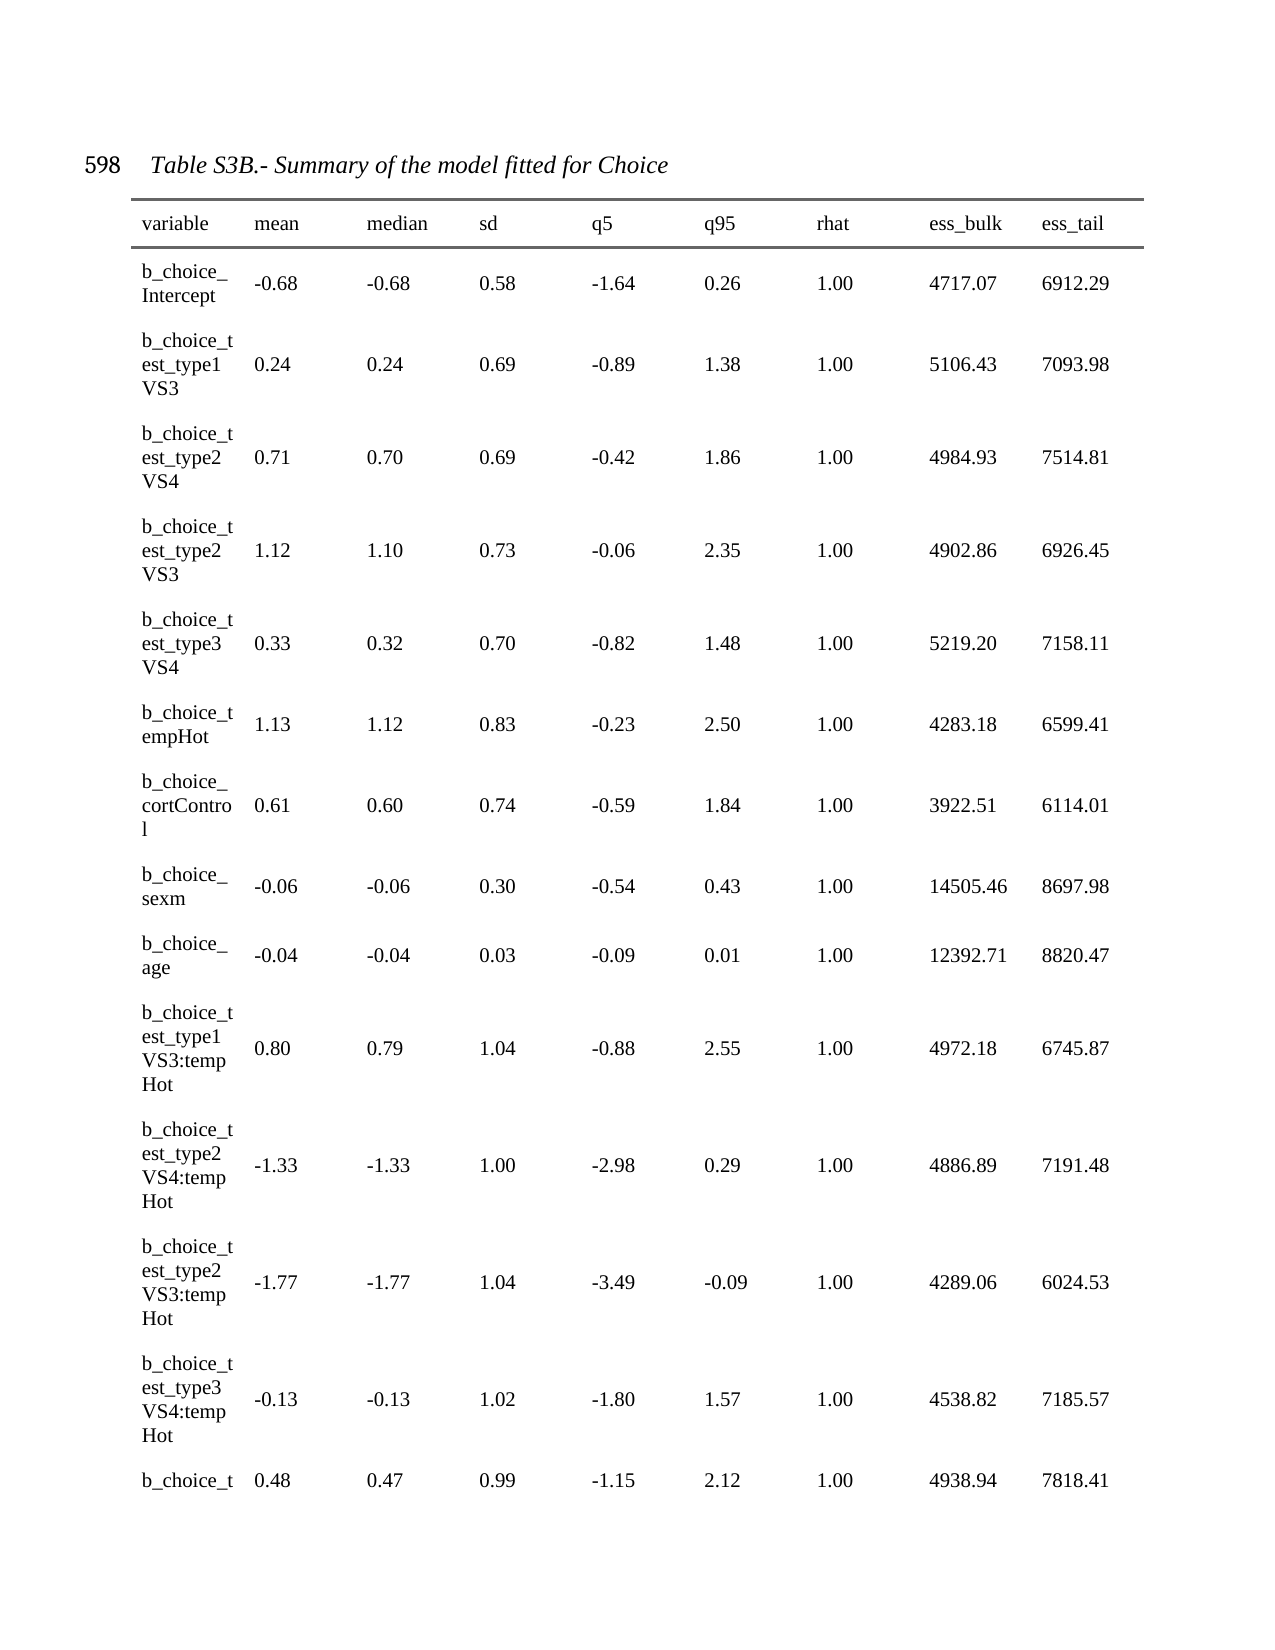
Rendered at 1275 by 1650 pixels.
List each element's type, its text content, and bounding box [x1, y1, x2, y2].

table_cell 4972.18 [919, 990, 1031, 1107]
table_cell 0.32 [356, 597, 469, 690]
table_cell 1.04 [469, 1224, 581, 1341]
table_cell 12392.71 [919, 921, 1031, 989]
table_cell b_choice_test_type1VS3:tempHot [131, 990, 244, 1107]
table_cell 0.24 [244, 318, 356, 411]
table_cell -0.82 [581, 597, 694, 690]
table_cell 6114.01 [1031, 759, 1144, 852]
table_cell 0.33 [244, 597, 356, 690]
table_header median [356, 201, 469, 246]
table_header q5 [581, 201, 694, 246]
table_cell 14505.46 [919, 852, 1031, 921]
table_cell 2.12 [694, 1458, 806, 1492]
table_cell 8697.98 [1031, 852, 1144, 921]
table_cell 5106.43 [919, 318, 1031, 411]
table_cell -1.77 [356, 1224, 469, 1341]
table_cell 0.30 [469, 852, 581, 921]
table_cell 7818.41 [1031, 1458, 1144, 1492]
table_cell -2.98 [581, 1107, 694, 1224]
table_cell 0.58 [469, 249, 581, 318]
table_cell b_choice_Intercept [131, 249, 244, 318]
table_cell -1.80 [581, 1341, 694, 1458]
table_cell -0.68 [244, 249, 356, 318]
table_cell b_choice_tempHot [131, 690, 244, 759]
table_cell 0.29 [694, 1107, 806, 1224]
table_cell 0.47 [356, 1458, 469, 1492]
table_cell -0.06 [356, 852, 469, 921]
table_cell 1.04 [469, 990, 581, 1107]
table_cell 0.74 [469, 759, 581, 852]
table_cell 0.79 [356, 990, 469, 1107]
table_cell 0.70 [469, 597, 581, 690]
table_header q95 [694, 201, 806, 246]
table_cell -1.33 [244, 1107, 356, 1224]
table_cell 7093.98 [1031, 318, 1144, 411]
table_cell 4984.93 [919, 411, 1031, 504]
table_header mean [244, 201, 356, 246]
table_cell 1.12 [244, 504, 356, 597]
table_header ess_bulk [919, 201, 1031, 246]
table_cell 0.03 [469, 921, 581, 989]
table_cell -0.88 [581, 990, 694, 1107]
table_cell 0.60 [356, 759, 469, 852]
table_cell 0.48 [244, 1458, 356, 1492]
table_cell 4283.18 [919, 690, 1031, 759]
table_cell 1.57 [694, 1341, 806, 1458]
table_cell 1.00 [806, 1458, 919, 1492]
table_cell 1.00 [806, 852, 919, 921]
table_cell b_choice_test_type1VS3:cortControl [131, 1458, 244, 1492]
text Table S3B.- Summary of the model fitted for Choice [150, 150, 1125, 179]
table_cell -0.54 [581, 852, 694, 921]
table_cell 1.10 [356, 504, 469, 597]
table_cell -0.13 [244, 1341, 356, 1458]
table_cell -0.09 [581, 921, 694, 989]
table_cell -1.33 [356, 1107, 469, 1224]
table_cell 0.83 [469, 690, 581, 759]
table_cell 1.00 [806, 318, 919, 411]
table_cell 0.26 [694, 249, 806, 318]
table_cell 0.70 [356, 411, 469, 504]
table_cell 1.00 [806, 411, 919, 504]
table_cell 4717.07 [919, 249, 1031, 318]
table_header variable [131, 201, 244, 246]
table_cell b_choice_test_type2VS3:tempHot [131, 1224, 244, 1341]
table_cell 6912.29 [1031, 249, 1144, 318]
table_cell 1.00 [806, 597, 919, 690]
table_cell -0.89 [581, 318, 694, 411]
table_cell 1.00 [806, 921, 919, 989]
table_cell 0.73 [469, 504, 581, 597]
table_cell -1.15 [581, 1458, 694, 1492]
table_cell 4886.89 [919, 1107, 1031, 1224]
table_cell -0.59 [581, 759, 694, 852]
table_cell 6745.87 [1031, 990, 1144, 1107]
table_cell b_choice_test_type2VS3 [131, 504, 244, 597]
table_cell 0.80 [244, 990, 356, 1107]
table_cell -0.06 [244, 852, 356, 921]
table_cell 6024.53 [1031, 1224, 1144, 1341]
table_cell 7191.48 [1031, 1107, 1144, 1224]
table_cell 7158.11 [1031, 597, 1144, 690]
table_cell 1.02 [469, 1341, 581, 1458]
table_cell 1.00 [806, 249, 919, 318]
table_cell 2.55 [694, 990, 806, 1107]
table_cell -0.68 [356, 249, 469, 318]
table_cell 0.69 [469, 411, 581, 504]
table_cell b_choice_test_type3VS4 [131, 597, 244, 690]
table_cell 6599.41 [1031, 690, 1144, 759]
table_cell b_choice_sexm [131, 852, 244, 921]
table_cell 1.00 [806, 990, 919, 1107]
table_cell 7185.57 [1031, 1341, 1144, 1458]
table_cell b_choice_test_type2VS4 [131, 411, 244, 504]
table_cell 1.13 [244, 690, 356, 759]
table_cell 4938.94 [919, 1458, 1031, 1492]
table_cell 1.86 [694, 411, 806, 504]
table_cell -0.09 [694, 1224, 806, 1341]
table_cell -1.64 [581, 249, 694, 318]
table_cell 1.48 [694, 597, 806, 690]
table_cell 8820.47 [1031, 921, 1144, 989]
table_cell 1.00 [469, 1107, 581, 1224]
table_cell 1.00 [806, 1341, 919, 1458]
table_cell -0.04 [244, 921, 356, 989]
table_cell 0.24 [356, 318, 469, 411]
table_cell -1.77 [244, 1224, 356, 1341]
table_cell 0.61 [244, 759, 356, 852]
table_cell 1.00 [806, 1224, 919, 1341]
table_cell -3.49 [581, 1224, 694, 1341]
table_cell 1.84 [694, 759, 806, 852]
table_header sd [469, 201, 581, 246]
table_cell 0.43 [694, 852, 806, 921]
table_cell -0.42 [581, 411, 694, 504]
table_cell 4538.82 [919, 1341, 1031, 1458]
table_cell 4902.86 [919, 504, 1031, 597]
table_cell 6926.45 [1031, 504, 1144, 597]
table_cell 1.00 [806, 690, 919, 759]
table_cell 0.71 [244, 411, 356, 504]
table_cell b_choice_test_type2VS4:tempHot [131, 1107, 244, 1224]
table_cell -0.23 [581, 690, 694, 759]
table_cell 2.35 [694, 504, 806, 597]
table_header rhat [806, 201, 919, 246]
table_cell 0.69 [469, 318, 581, 411]
table_cell -0.04 [356, 921, 469, 989]
table_cell 2.50 [694, 690, 806, 759]
table_cell 5219.20 [919, 597, 1031, 690]
table_cell 1.00 [806, 759, 919, 852]
table_cell 1.38 [694, 318, 806, 411]
table_cell 1.00 [806, 1107, 919, 1224]
table_cell b_choice_test_type3VS4:tempHot [131, 1341, 244, 1458]
table_cell b_choice_age [131, 921, 244, 989]
table_cell 1.12 [356, 690, 469, 759]
table_cell -0.13 [356, 1341, 469, 1458]
table_cell 4289.06 [919, 1224, 1031, 1341]
table_cell 0.01 [694, 921, 806, 989]
table_cell b_choice_cortControl [131, 759, 244, 852]
table_cell b_choice_test_type1VS3 [131, 318, 244, 411]
table_header ess_tail [1031, 201, 1144, 246]
table_cell 1.00 [806, 504, 919, 597]
table_cell -0.06 [581, 504, 694, 597]
table_cell 0.99 [469, 1458, 581, 1492]
table_cell 3922.51 [919, 759, 1031, 852]
table_cell 7514.81 [1031, 411, 1144, 504]
